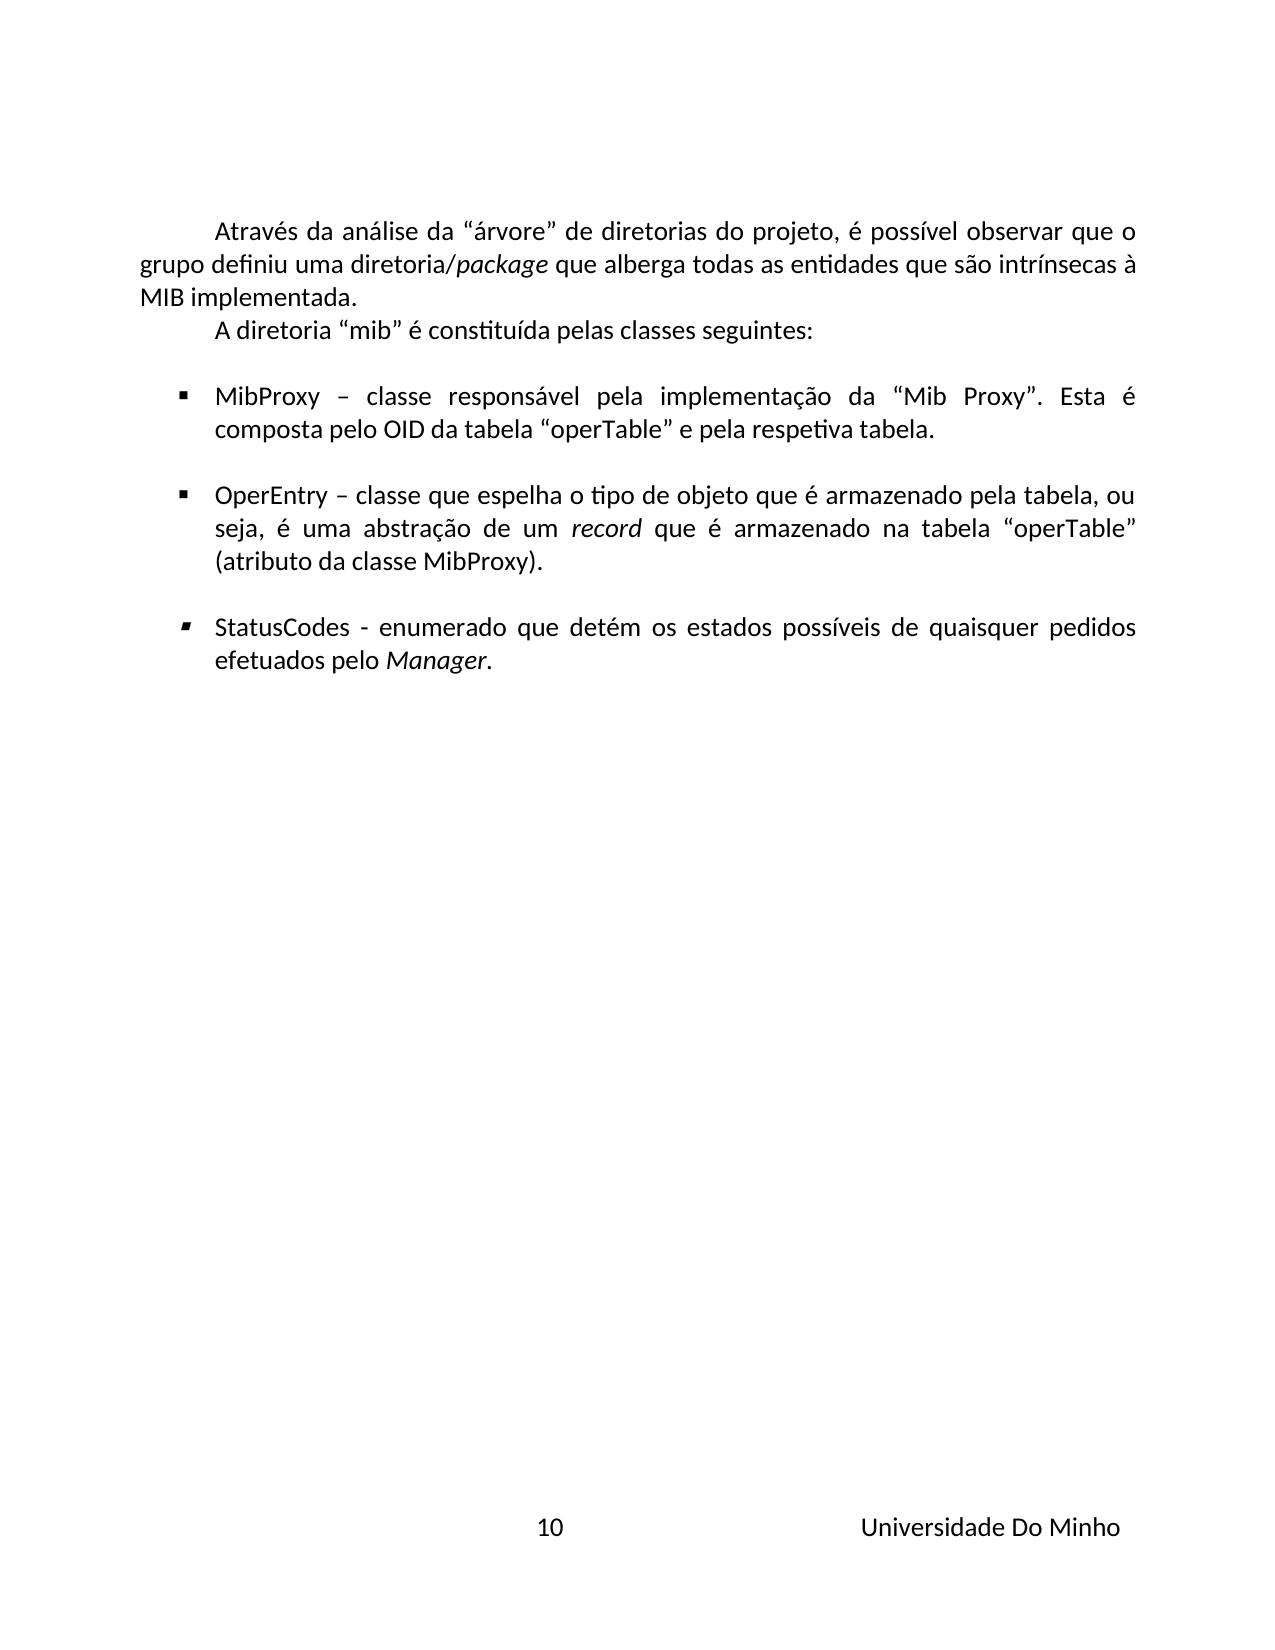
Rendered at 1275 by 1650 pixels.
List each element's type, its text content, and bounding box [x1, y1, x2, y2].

list OperEntry – classe que espelha o tipo de objeto que é armazenado pela tabela, ou seja, é uma abstração de um record que é armazenado na tabela “operTable” (atributo da classe MibProxy). [177, 478, 1137, 577]
text Através da análise da “árvore” de diretorias do projeto, é possível observar que o grupo definiu uma diretoria/package que alberga todas as entidades que são intrínsecas à MIB implementada. [139, 214, 1137, 313]
text A diretoria “mib” é constituída pelas classes seguintes: [139, 313, 1137, 346]
list StatusCodes - enumerado que detém os estados possíveis de quaisquer pedidos efetuados pelo Manager. [177, 610, 1137, 676]
list MibProxy – classe responsável pela implementação da “Mib Proxy”. Esta é composta pelo OID da tabela “operTable” e pela respetiva tabela. [177, 379, 1137, 445]
